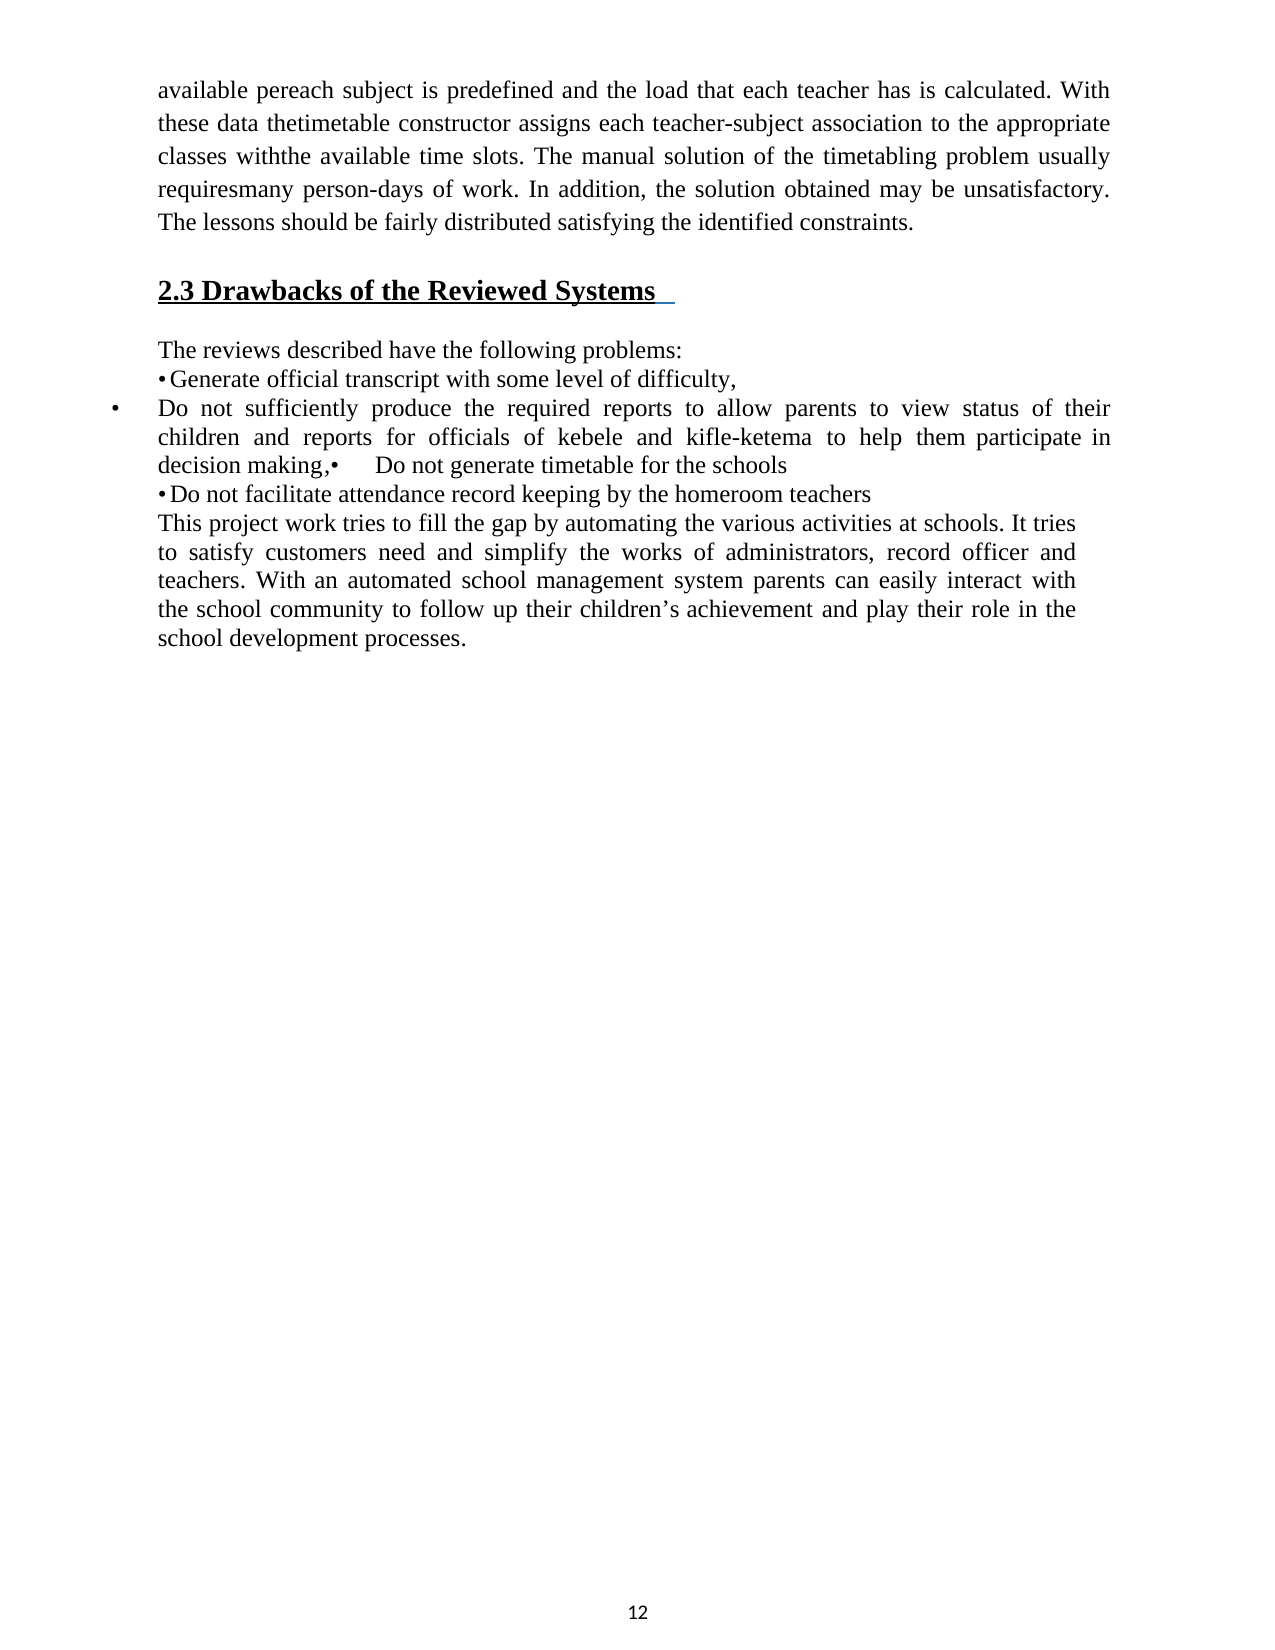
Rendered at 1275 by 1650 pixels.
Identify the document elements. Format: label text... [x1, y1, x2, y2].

text the school community to follow up their children’s achievement and play their role in the [158, 594, 1111, 623]
text teachers. With an automated school management system parents can easily interact with [158, 565, 1111, 594]
text • Generate official transcript with some level of difficulty, [158, 364, 1111, 393]
text • Do not sufficiently produce the required reports to allow parents to view status of their children and reports for officials of kebele and kifle-ketema to help them participate in decision making,• Do not generate timetable for the schools [111, 393, 1111, 479]
subtitle 2.3 Drawbacks of the Reviewed Systems [158, 273, 1111, 307]
text school development processes. [158, 623, 1111, 652]
text The reviews described have the following problems: [158, 335, 1111, 364]
text This project work tries to fill the gap by automating the various activities at schools. It tries [158, 508, 1111, 537]
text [158, 75, 1111, 236]
text to satisfy customers need and simplify the works of administrators, record officer and [158, 537, 1111, 565]
text • Do not facilitate attendance record keeping by the homeroom teachers [158, 479, 1111, 508]
